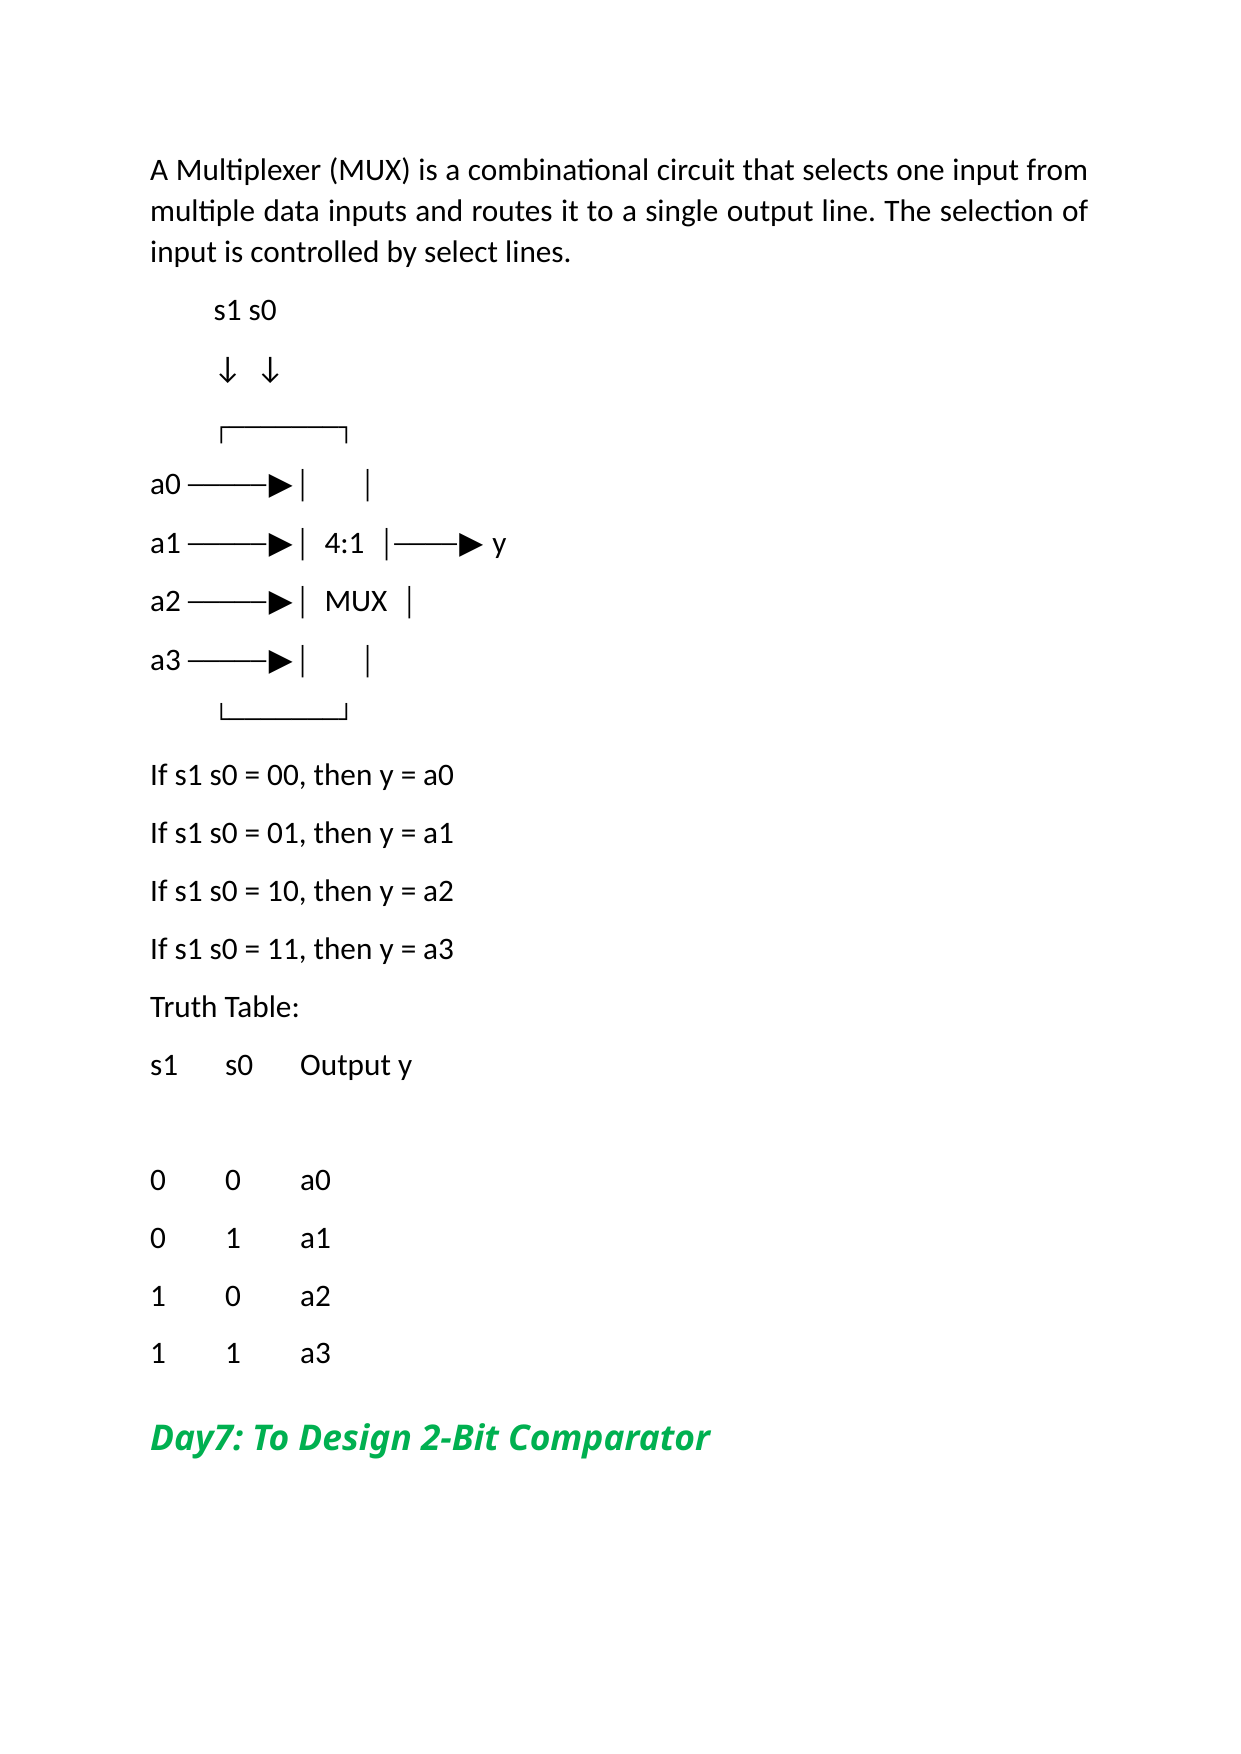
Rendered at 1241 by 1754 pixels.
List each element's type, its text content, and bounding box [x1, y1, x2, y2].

text s1 s0 [150, 290, 1090, 328]
text ↓ ↓ [150, 348, 1090, 386]
text a0 ─────▶│ │ [150, 463, 1090, 502]
text 1 1 a3 [150, 1334, 1090, 1372]
text If s1 s0 = 01, then y = a1 [150, 813, 1090, 851]
text If s1 s0 = 00, then y = a0 [150, 756, 1090, 794]
text a3 ─────▶│ │ [150, 639, 1090, 678]
subtitle Day7: To Design 2-Bit Comparator [150, 1412, 1090, 1461]
text 0 1 a1 [150, 1218, 1090, 1256]
text If s1 s0 = 11, then y = a3 [150, 929, 1090, 967]
text 1 0 a2 [150, 1276, 1090, 1314]
text A Multiplexer (MUX) is a combinational circuit that selects one input from multiple data inputs and routes it to a single output line. The selection of input is controlled by select lines. [150, 150, 1090, 270]
text └───────┘ [150, 698, 1090, 736]
text Truth Table: [150, 987, 1090, 1025]
text If s1 s0 = 10, then y = a2 [150, 871, 1090, 909]
text s1 s0 Output y [150, 1044, 1090, 1083]
text a1 ─────▶│ 4:1 │────▶ y [150, 522, 1090, 561]
text ┌───────┐ [150, 406, 1090, 444]
text a2 ─────▶│ MUX │ [150, 581, 1090, 619]
text 0 0 a0 [150, 1160, 1090, 1198]
